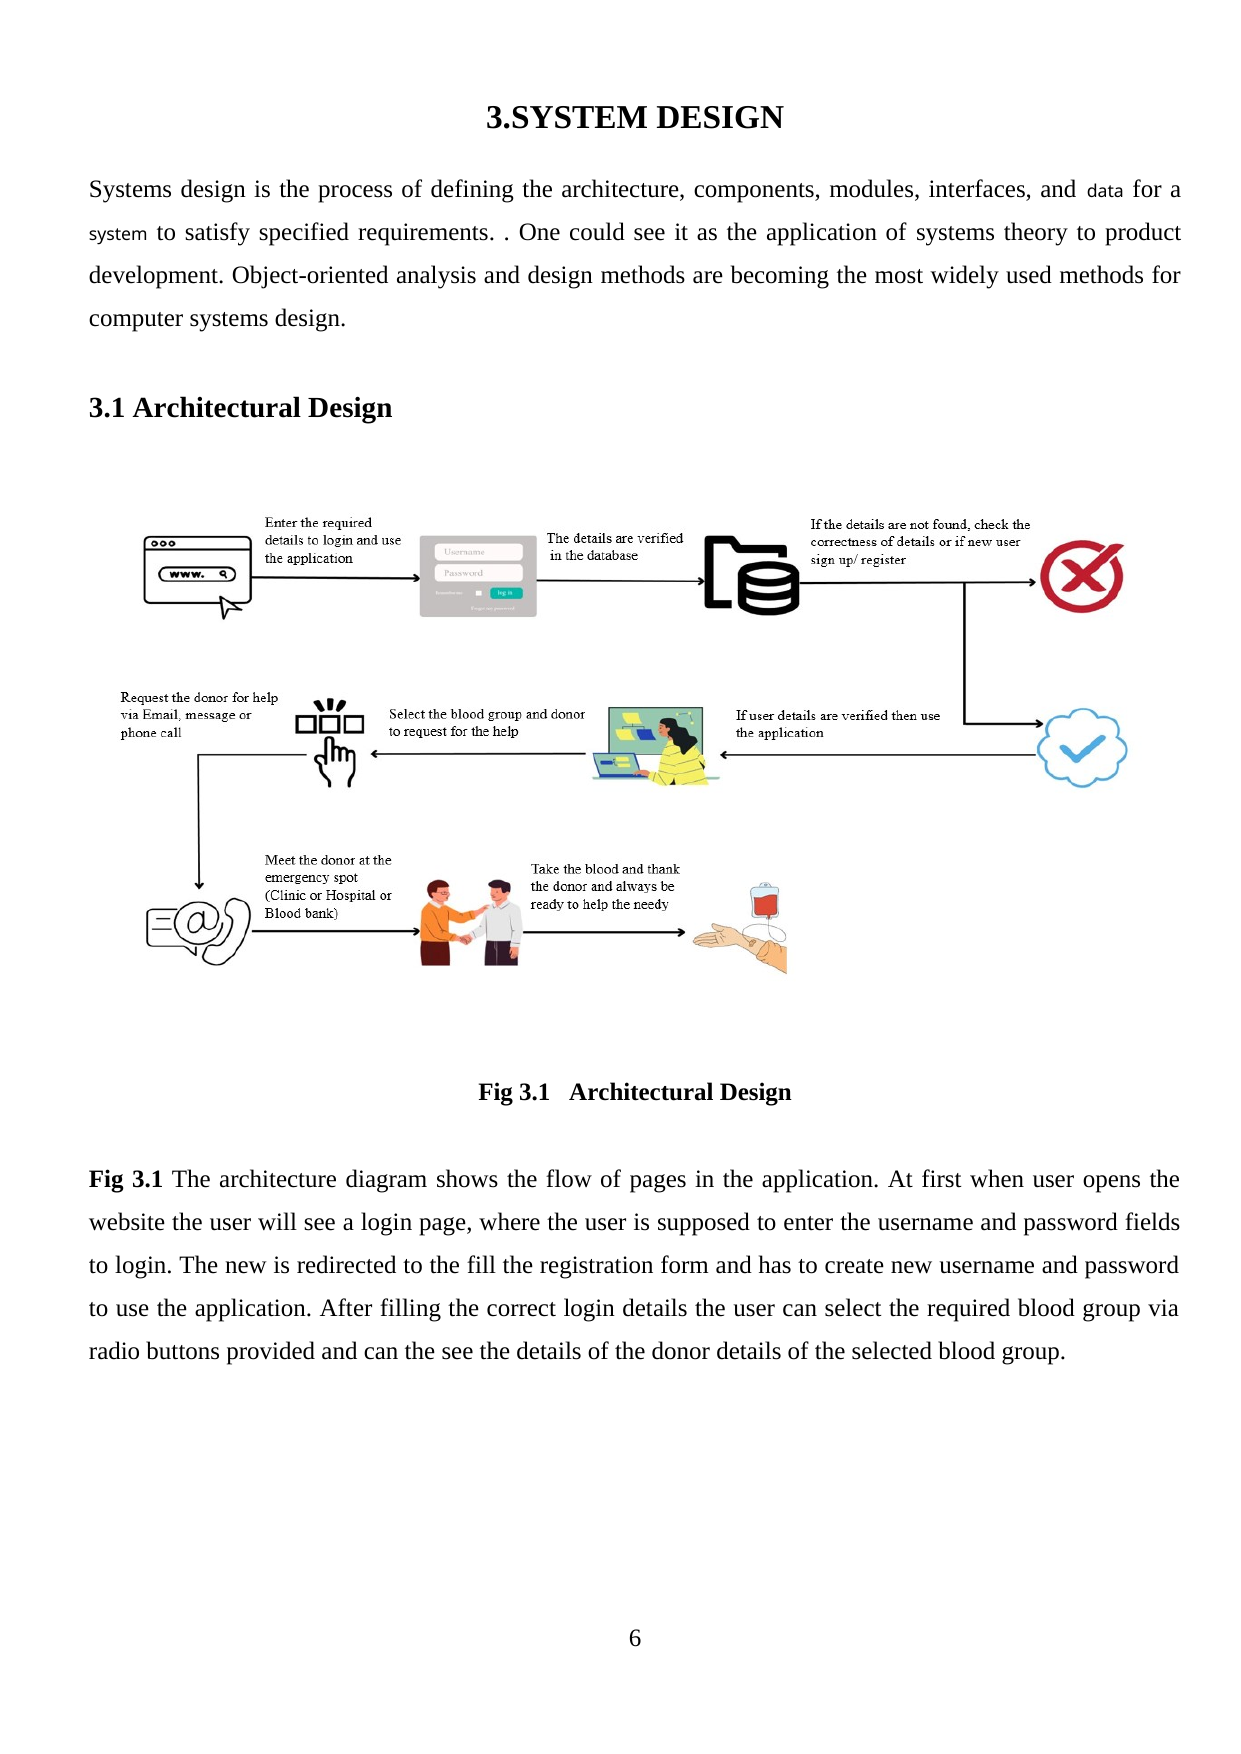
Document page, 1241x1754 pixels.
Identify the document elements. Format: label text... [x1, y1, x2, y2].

picture [88, 490, 1182, 1020]
text Systems design is the process of defining the architecture, components, modules, interfaces, and data for a system to satisfy specified requirements. . One could see it as the application of systems theory to product development. Object-oriented analysis and design methods are becoming the most widely used methods for computer systems design. [89, 174, 1181, 332]
text 3.1 Architectural Design [89, 390, 1181, 423]
text 3.SYSTEM DESIGN [89, 97, 1181, 136]
text Fig 3.1 The architecture diagram shows the flow of pages in the application. At first when user opens the website the user will see a login page, where the user is supposed to enter the username and password fields to login. The new is redirected to the fill the registration form and has to create new username and password to use the application. After filling the correct login details the user can select the required blood group via radio buttons provided and can the see the details of the donor details of the selected blood group. [89, 1164, 1181, 1365]
text Fig 3.1 Architectural Design [89, 1077, 1181, 1106]
